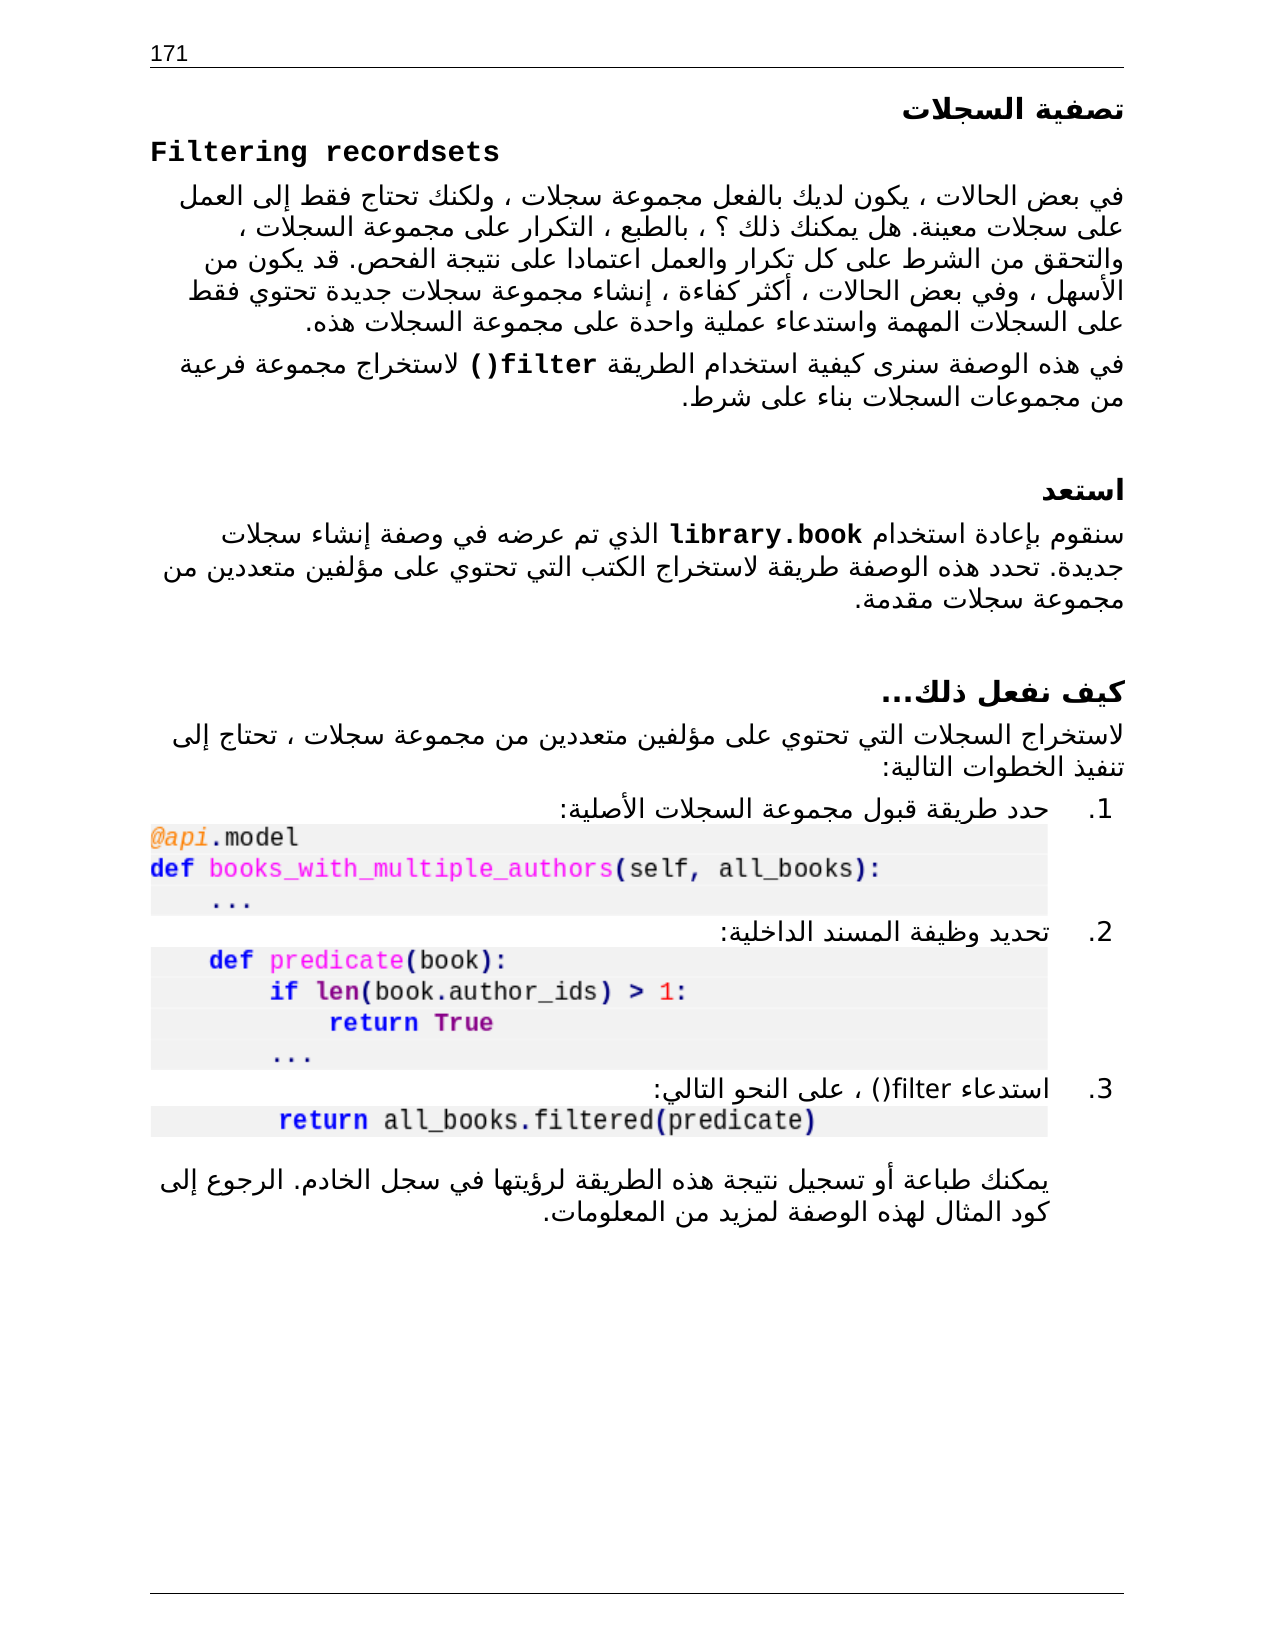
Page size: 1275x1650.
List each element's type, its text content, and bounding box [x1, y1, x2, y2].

list يمكنك طباعة أو تسجيل نتيجة هذه الطريقة لرؤيتها في سجل الخادم. الرجوع إلى كود المثال لهذه الوصفة لمزيد من المعلومات. [150, 1164, 1050, 1228]
text في هذه الوصفة سنرى كيفية استخدام الطريقة filter() لاستخراج مجموعة فرعية من مجموعات السجلات بناء على شرط. [150, 348, 1125, 413]
list تحديد وظيفة المسند الداخلية: [150, 916, 1087, 948]
text سنقوم بإعادة استخدام library.book الذي تم عرضه في وصفة إنشاء سجلات جديدة. تحدد هذه الوصفة طريقة لاستخراج الكتب التي تحتوي على مؤلفين متعددين من مجموعة سجلات مقدمة. [150, 518, 1125, 614]
text في بعض الحالات ، يكون لديك بالفعل مجموعة سجلات ، ولكنك تحتاج فقط إلى العمل على سجلات معينة. هل يمكنك ذلك ؟ ، بالطبع ، التكرار على مجموعة السجلات ، والتحقق من الشرط على كل تكرار والعمل اعتمادا على نتيجة الفحص. قد يكون من الأسهل ، وفي بعض الحالات ، أكثر كفاءة ، إنشاء مجموعة سجلات جديدة تحتوي فقط على السجلات المهمة واستدعاء عملية واحدة على مجموعة السجلات هذه. [150, 180, 1125, 338]
text استعد [150, 474, 1125, 508]
text كيف نفعل ذلك... [150, 675, 1125, 709]
text تصفية السجلات [150, 92, 1125, 126]
text لاستخراج السجلات التي تحتوي على مؤلفين متعددين من مجموعة سجلات ، تحتاج إلى تنفيذ الخطوات التالية: [150, 719, 1125, 782]
text Filtering recordsets [150, 137, 1125, 170]
list استدعاء filter() ، على النحو التالي: [150, 1069, 1087, 1106]
list حدد طريقة قبول مجموعة السجلات الأصلية: [150, 793, 1087, 824]
